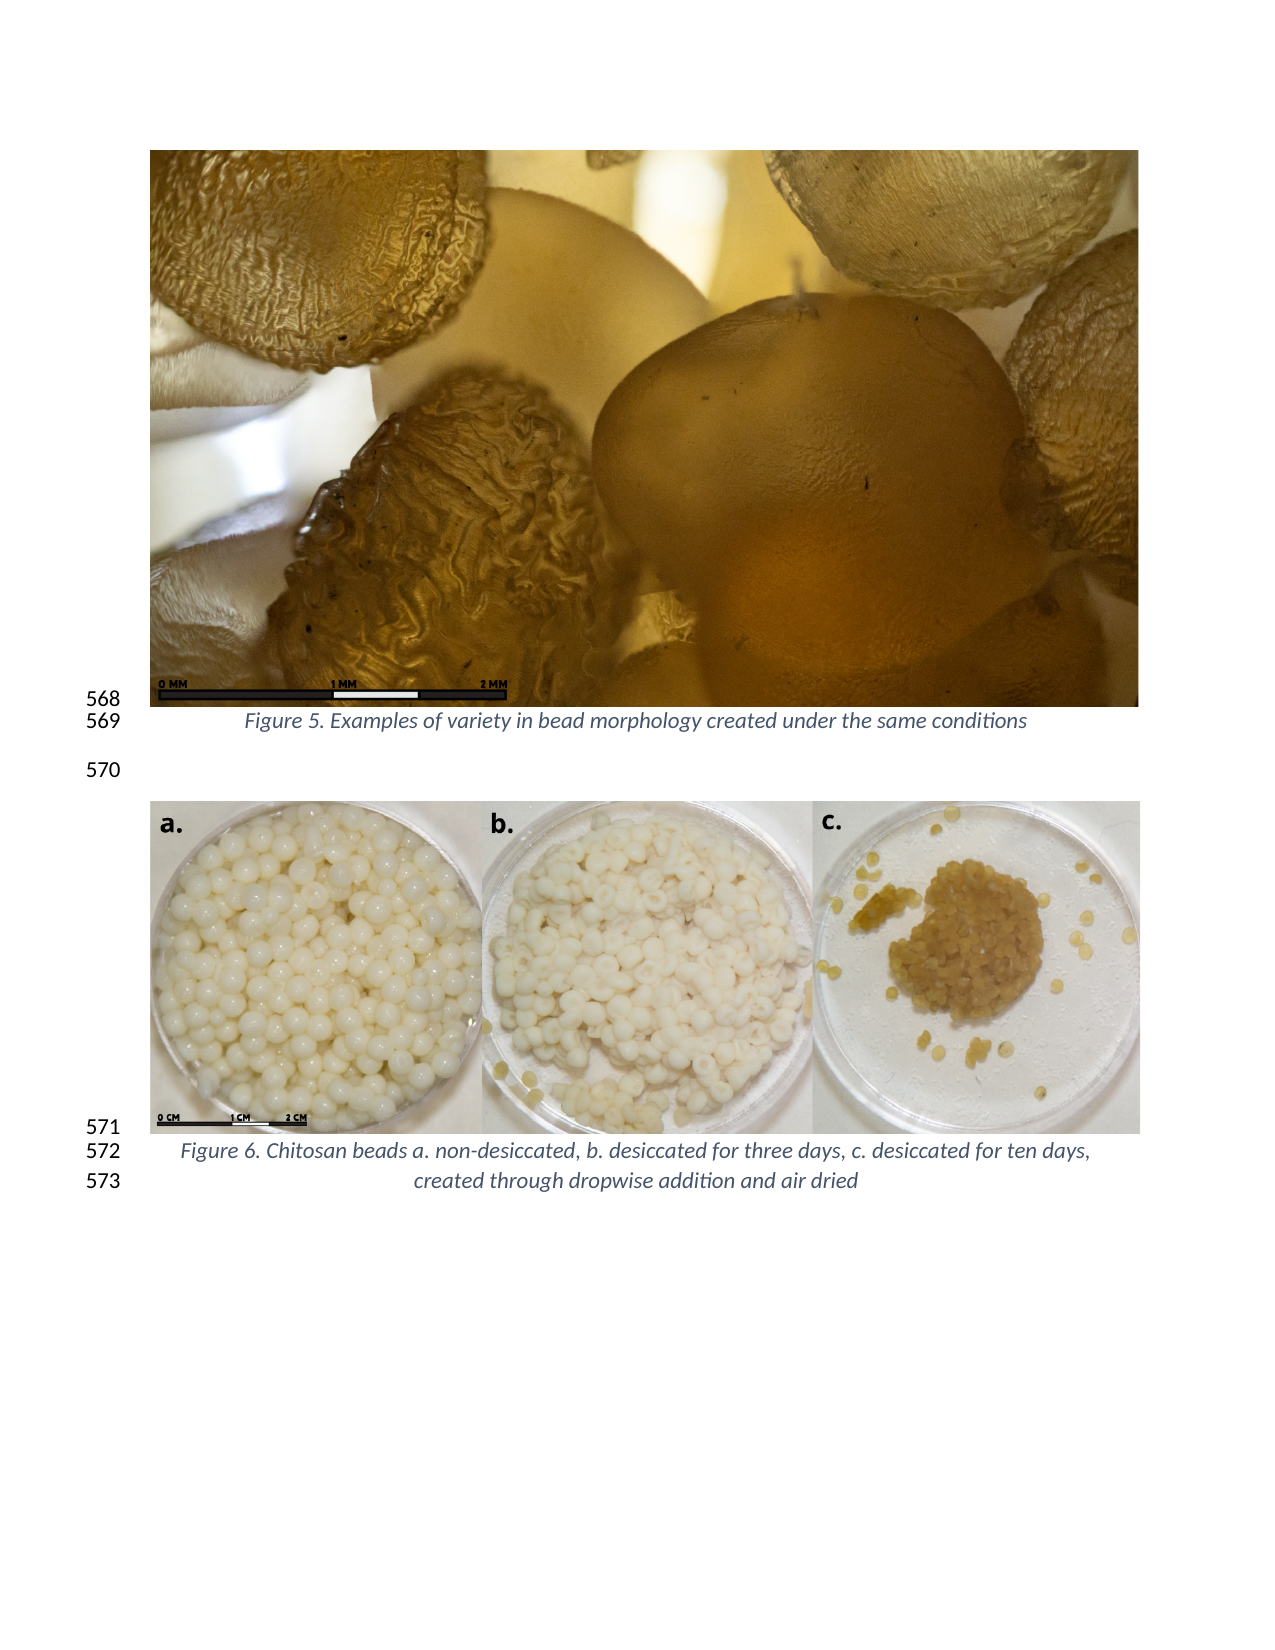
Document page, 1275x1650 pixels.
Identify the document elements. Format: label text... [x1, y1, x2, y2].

text Figure 6. Chitosan beads a. non-desiccated, b. desiccated for three days, c. desiccated for ten days, created through dropwise addition and air dried [150, 1134, 1125, 1194]
picture [150, 801, 1141, 1134]
text Figure 5. Examples of variety in bead morphology created under the same conditions [150, 707, 1125, 734]
picture [150, 150, 1139, 707]
